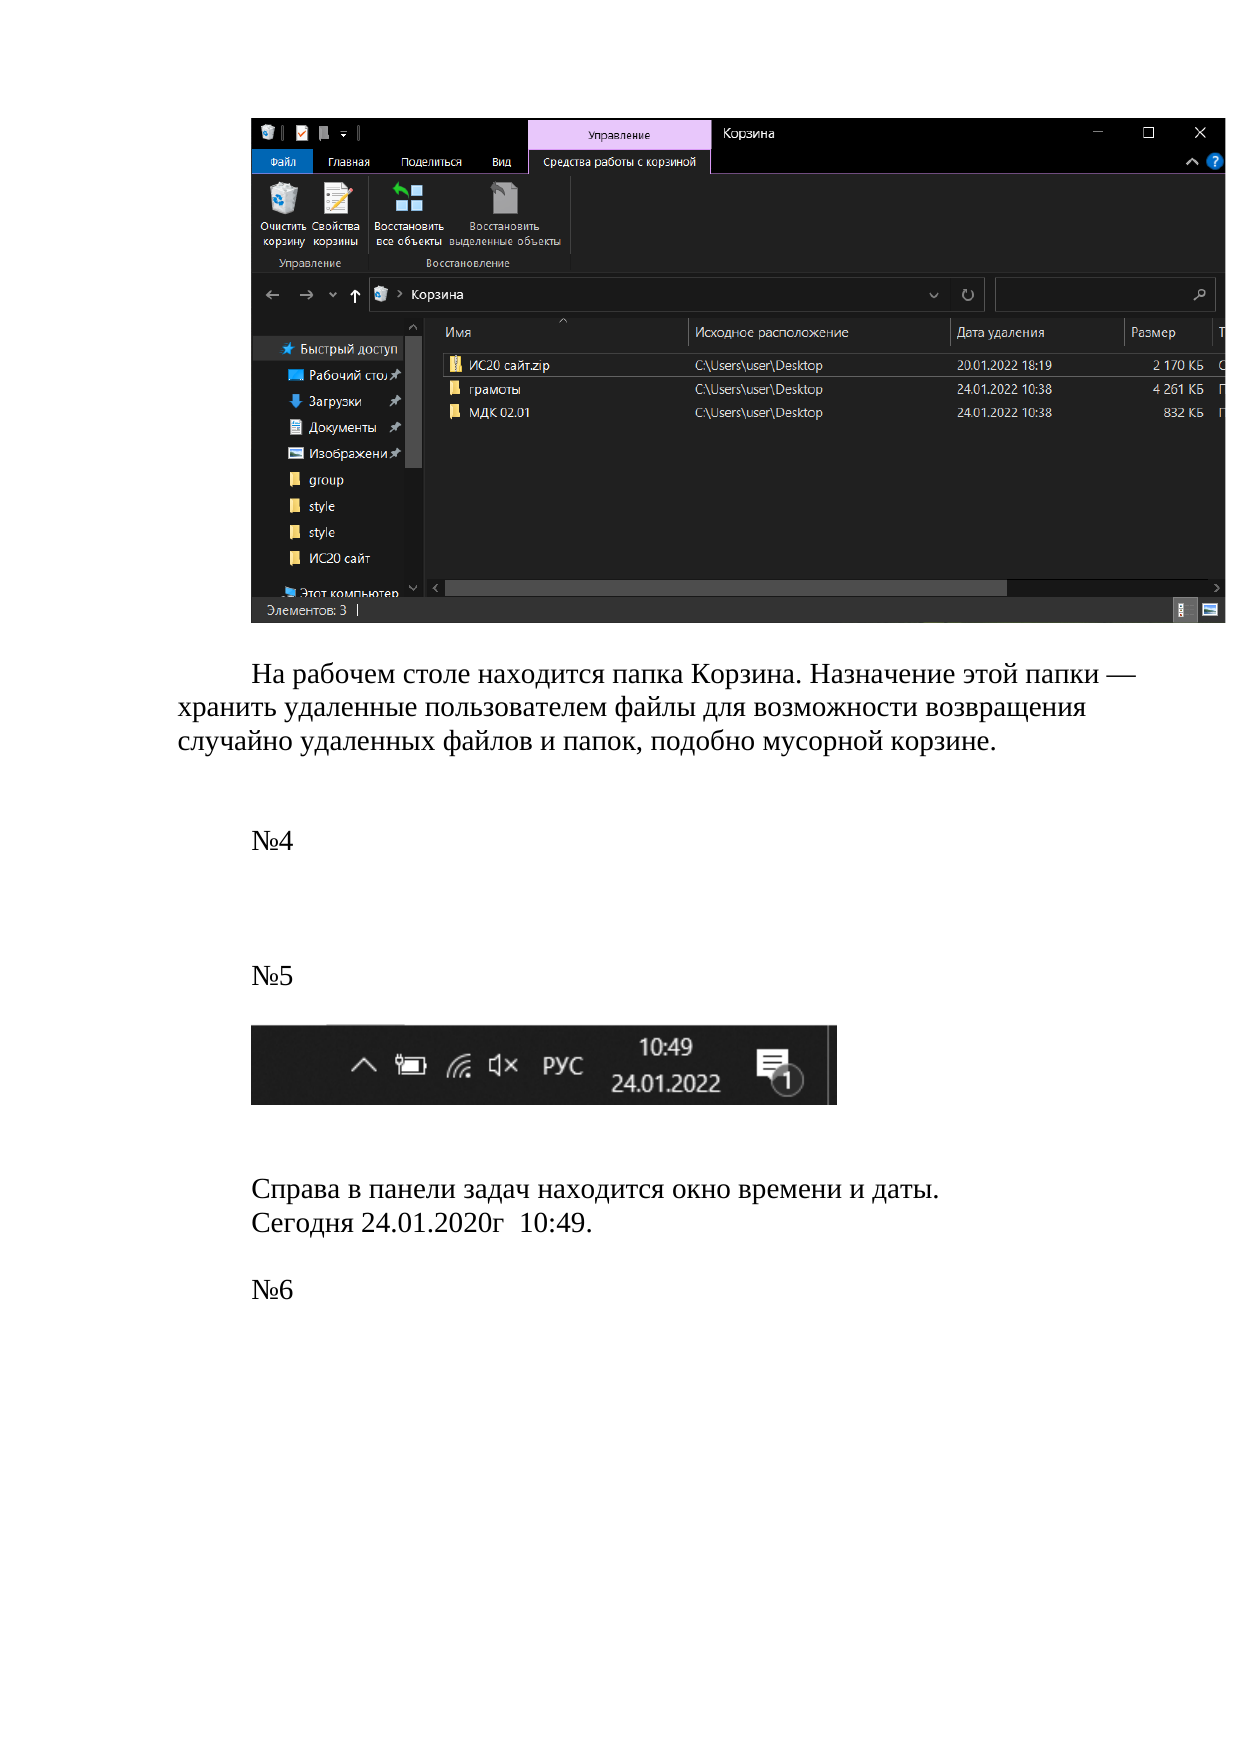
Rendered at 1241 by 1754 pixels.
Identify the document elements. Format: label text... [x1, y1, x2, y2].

text Сегодня 24.01.2020г 10:49. [177, 1205, 1152, 1239]
picture [251, 1024, 837, 1105]
text №6 [177, 1272, 1152, 1306]
picture [251, 118, 1226, 623]
text Справа в панели задач находится окно времени и даты. [177, 1172, 1152, 1205]
text На рабочем столе находится папка Корзина. Назначение этой папки — хранить удаленные пользователем файлы для возможности возвращения случайно удаленных файлов и папок, подобно мусорной корзине. [177, 656, 1152, 756]
text №5 [177, 958, 1152, 991]
text №4 [177, 823, 1152, 857]
